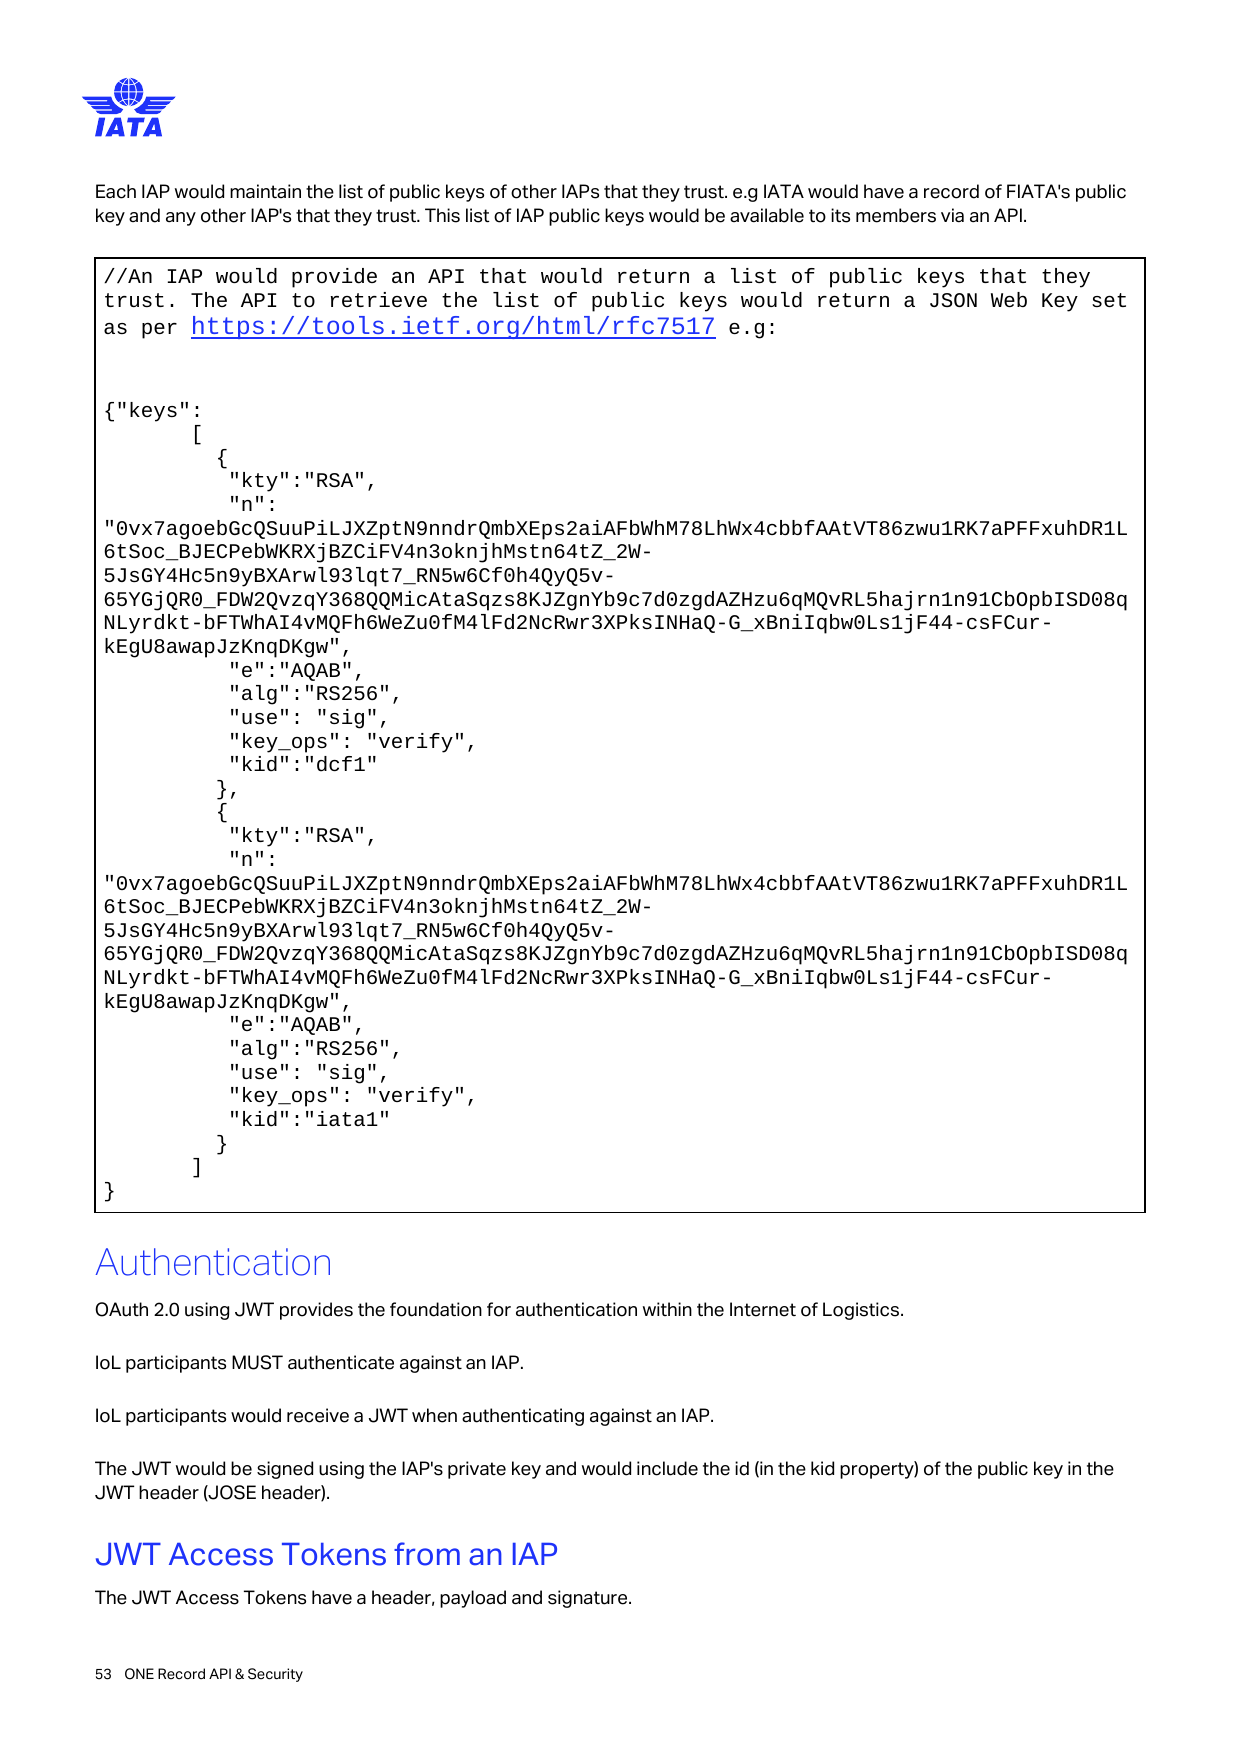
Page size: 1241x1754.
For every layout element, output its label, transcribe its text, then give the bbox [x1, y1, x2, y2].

text The JWT Access Tokens have a header, payload and signature. [94, 1586, 1146, 1609]
text IoL participants would receive a JWT when authenticating against an IAP. [94, 1404, 1146, 1428]
text Each IAP would maintain the list of public keys of other IAPs that they trust. e.g IATA would have a record of FIATA's public key and any other IAP's that they trust. This list of IAP public keys would be available to its members via an API. [94, 180, 1146, 228]
text OAuth 2.0 using JWT provides the foundation for authentication within the Internet of Logistics. [94, 1297, 1146, 1321]
subtitle Authentication [94, 1238, 1146, 1285]
text IoL participants MUST authenticate against an IAP. [94, 1351, 1146, 1374]
table_header //An IAP would provide an API that would return a list of public keys that they trust. The API to retrieve the list of public keys would return a JSON Web Key set as per https://tools.ietf.org/html/rfc7517 e.g: {"keys": [ { "kty":"RSA", "n": "0vx7agoebGcQSuuPiLJXZptN9nndrQmbXEps2aiAFbWhM78LhWx4cbbfAAtVT86zwu1RK7aPFFxuhDR1L6tSoc_BJECPebWKRXjBZCiFV4n3oknjhMstn64tZ_2W-5JsGY4Hc5n9yBXArwl93lqt7_RN5w6Cf0h4QyQ5v-65YGjQR0_FDW2QvzqY368QQMicAtaSqzs8KJZgnYb9c7d0zgdAZHzu6qMQvRL5hajrn1n91CbOpbISD08qNLyrdkt-bFTWhAI4vMQFh6WeZu0fM4lFd2NcRwr3XPksINHaQ-G_xBniIqbw0Ls1jF44-csFCur-kEgU8awapJzKnqDKgw", "e":"AQAB", "alg":"RS256", "use": "sig", "key_ops": "verify", "kid":"dcf1" }, { "kty":"RSA", "n": "0vx7agoebGcQSuuPiLJXZptN9nndrQmbXEps2aiAFbWhM78LhWx4cbbfAAtVT86zwu1RK7aPFFxuhDR1L6tSoc_BJECPebWKRXjBZCiFV4n3oknjhMstn64tZ_2W-5JsGY4Hc5n9yBXArwl93lqt7_RN5w6Cf0h4QyQ5v-65YGjQR0_FDW2QvzqY368QQMicAtaSqzs8KJZgnYb9c7d0zgdAZHzu6qMQvRL5hajrn1n91CbOpbISD08qNLyrdkt-bFTWhAI4vMQFh6WeZu0fM4lFd2NcRwr3XPksINHaQ-G_xBniIqbw0Ls1jF44-csFCur-kEgU8awapJzKnqDKgw", "e":"AQAB", "alg":"RS256", "use": "sig", "key_ops": "verify", "kid":"iata1" } ] } [96, 259, 1144, 1211]
subtitle JWT Access Tokens from an IAP [94, 1534, 1146, 1573]
text The JWT would be signed using the IAP's private key and would include the id (in the kid property) of the public key in the JWT header (JOSE header). [94, 1457, 1146, 1505]
